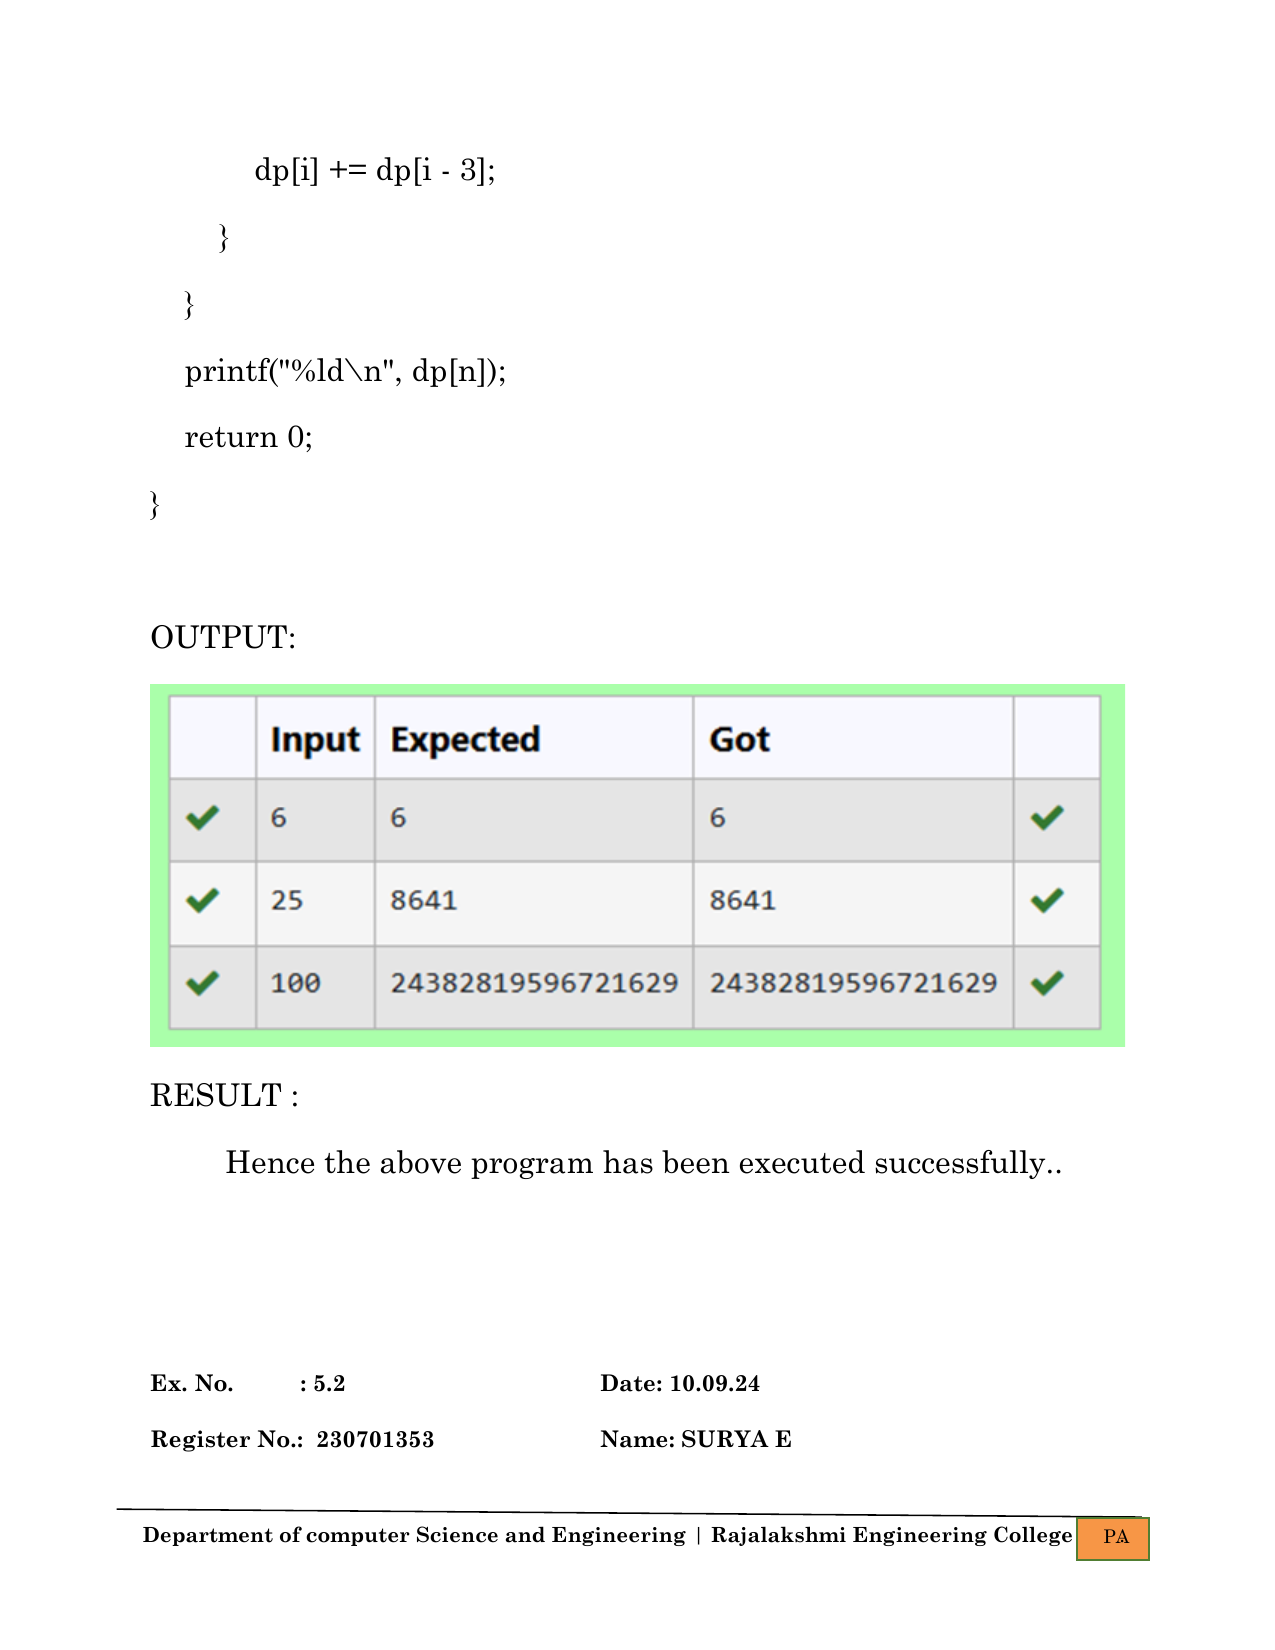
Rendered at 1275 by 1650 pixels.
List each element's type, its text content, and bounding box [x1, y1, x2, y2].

text return 0; [150, 417, 1125, 455]
text Hence the above program has been executed successfully.. [150, 1143, 1125, 1180]
picture [150, 684, 1125, 1047]
text } [150, 484, 1125, 521]
text Register No.: 230701353 Name: SURYA E [150, 1425, 1125, 1453]
text printf("%ld\n", dp[n]); [150, 350, 1125, 388]
text } [150, 283, 1125, 321]
text Ex. No. : 5.2 Date: 10.09.24 [150, 1368, 1125, 1396]
text RESULT : [150, 1076, 1125, 1113]
text OUTPUT: [150, 617, 1125, 655]
text } [150, 217, 1125, 254]
text dp[i] += dp[i - 3]; [150, 150, 1125, 188]
